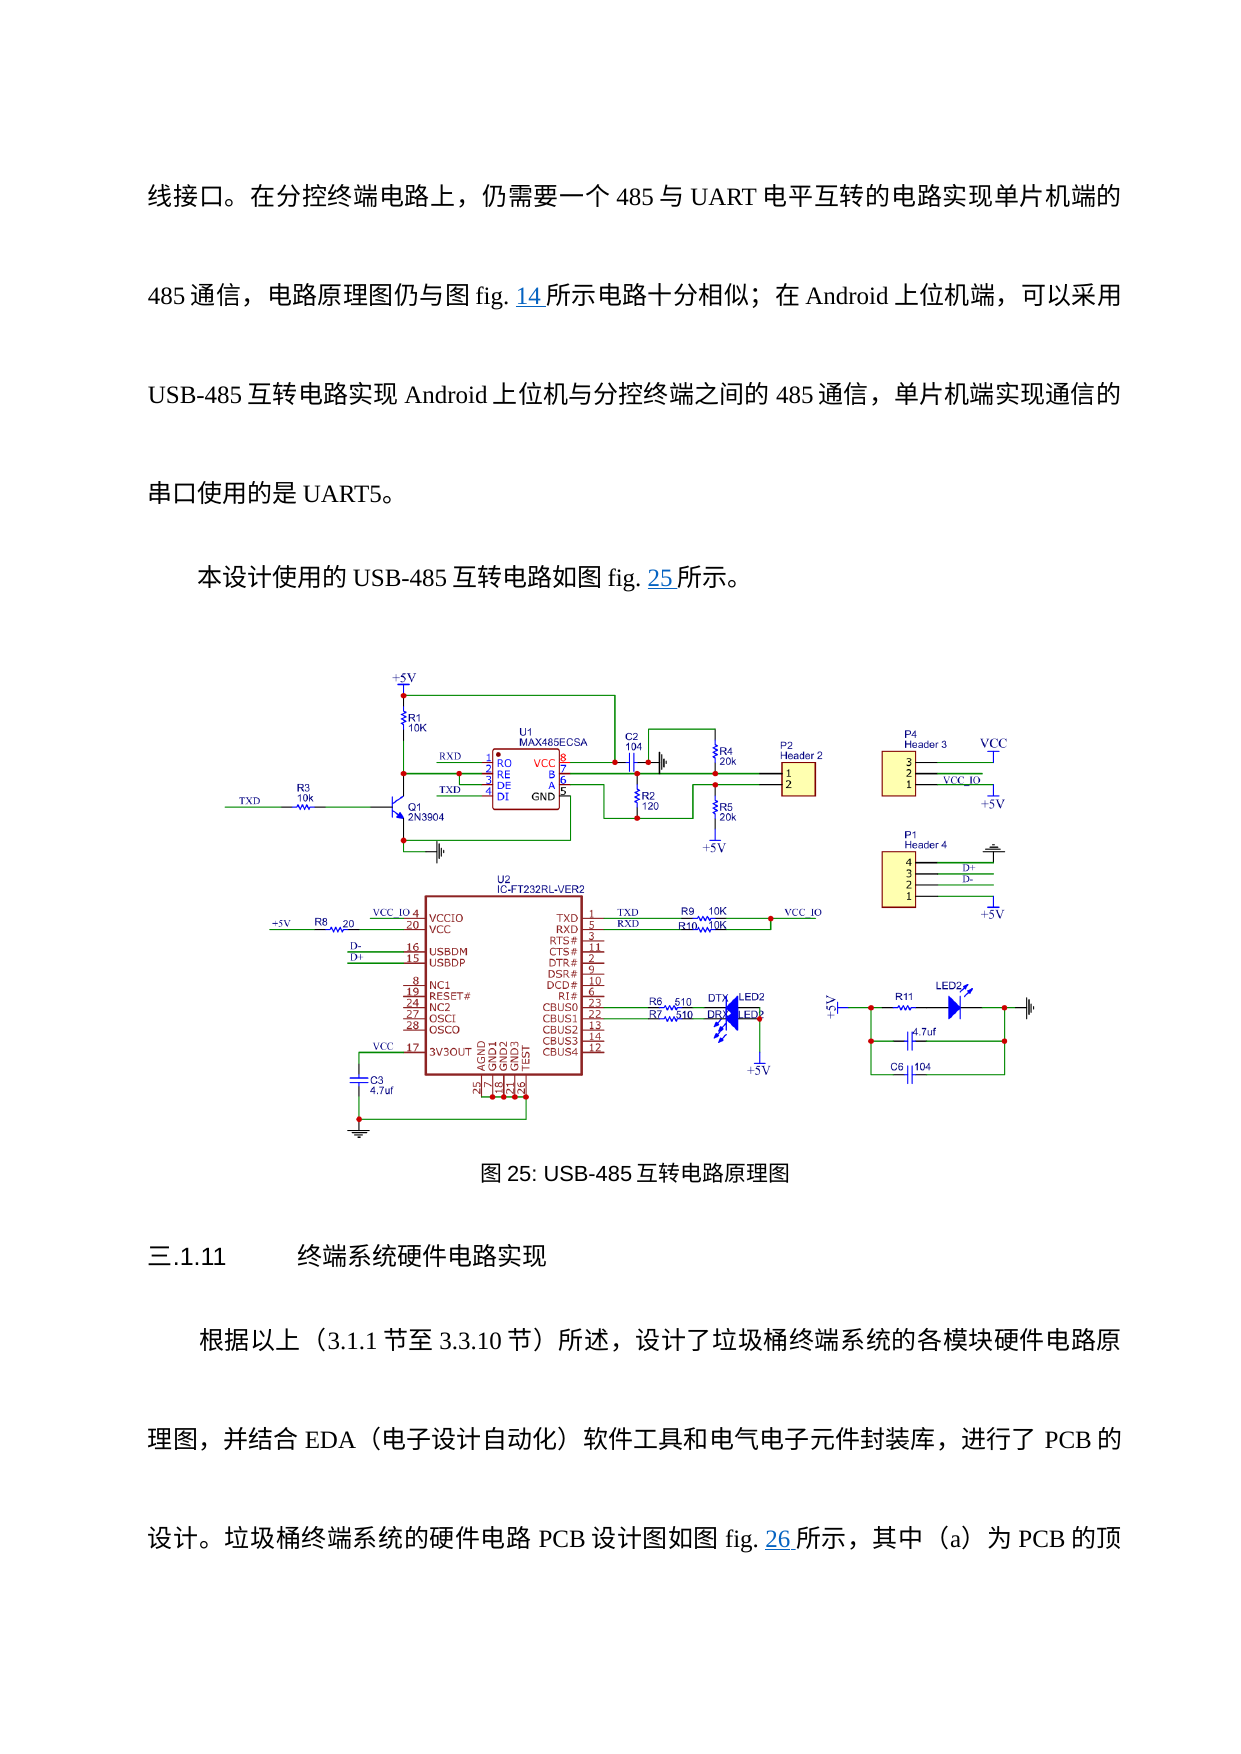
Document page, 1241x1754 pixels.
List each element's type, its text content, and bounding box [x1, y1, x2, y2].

text 本设计使用的USB-485互转电路如图fig. 25所示。 [148, 542, 1122, 608]
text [148, 1305, 1122, 1569]
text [148, 161, 1122, 524]
subtitle 终端系统硬件电路实现 [148, 1221, 1122, 1287]
picture [221, 669, 1049, 1146]
text 图 25: USB-485互转电路原理图 [148, 1155, 1122, 1188]
